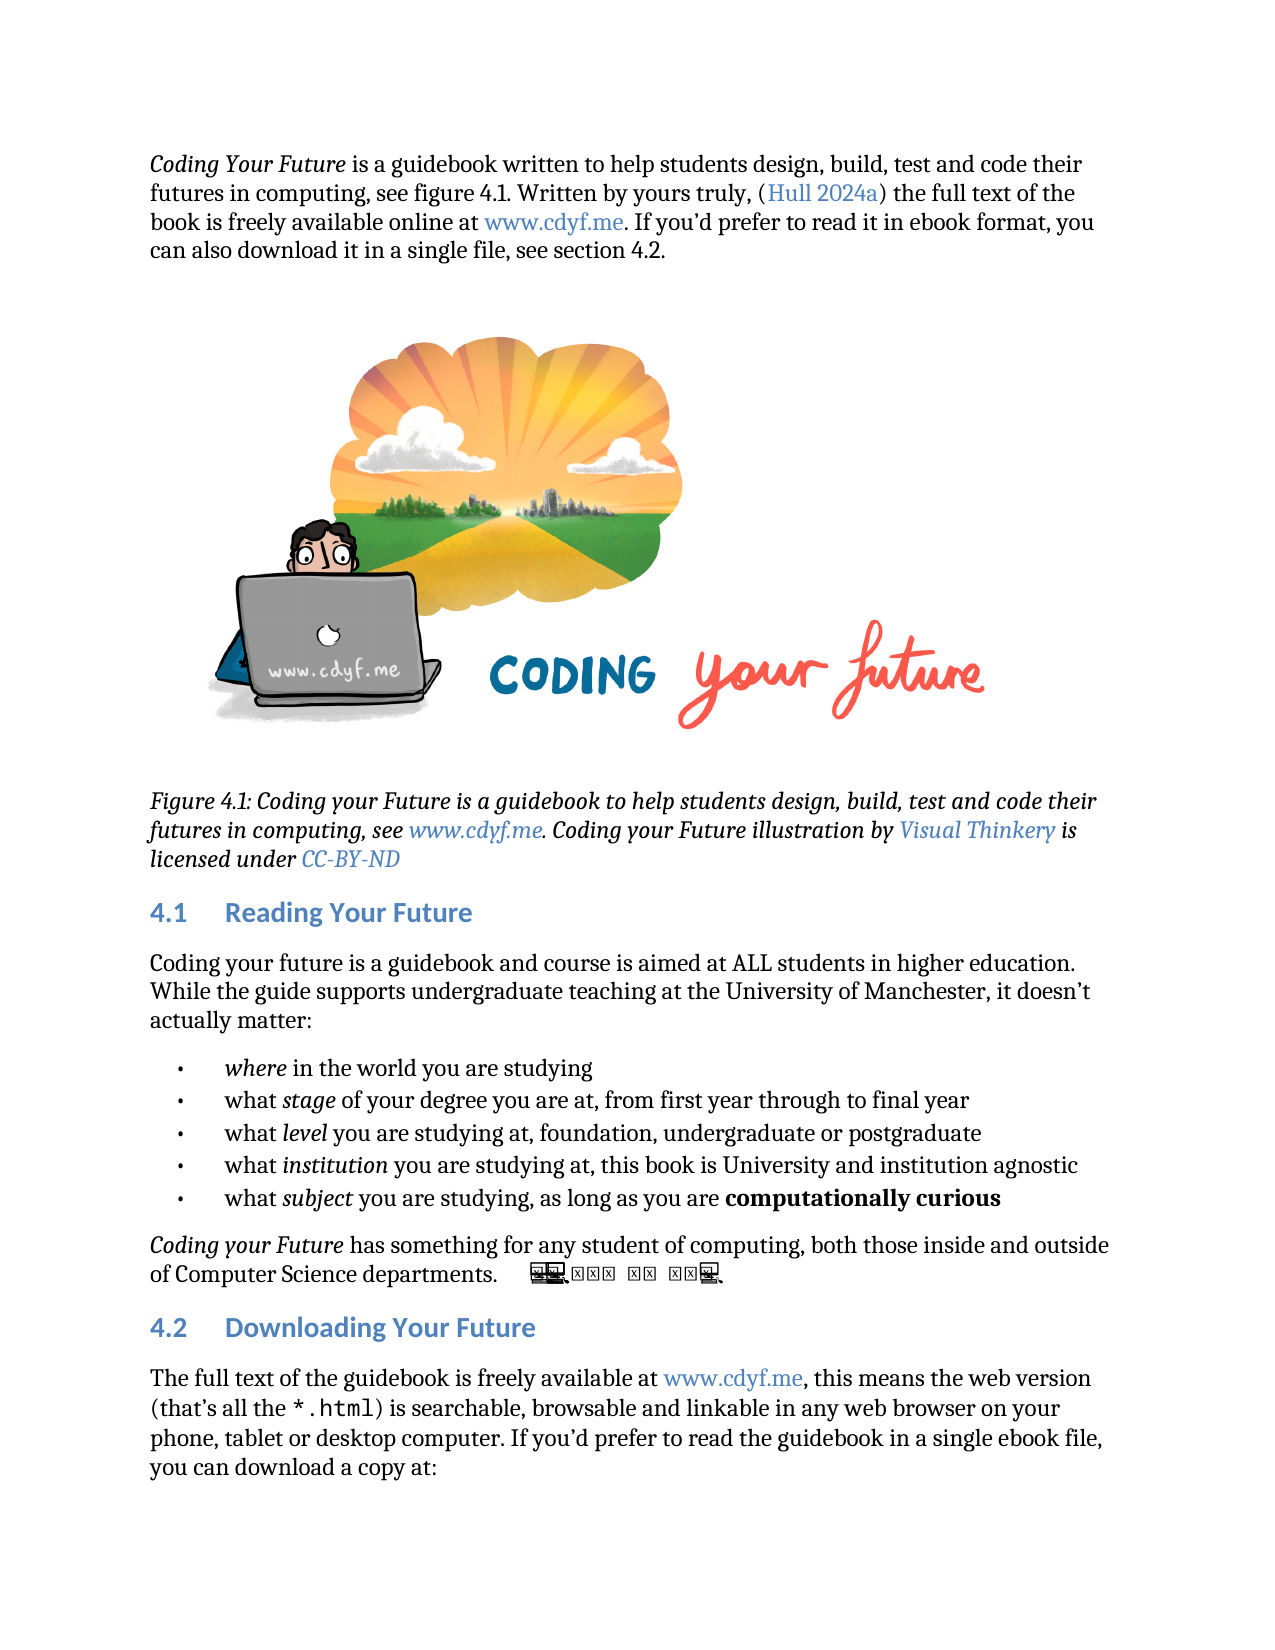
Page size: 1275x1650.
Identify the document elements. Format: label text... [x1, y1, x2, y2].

list what institution you are studying at, this book is University and institution agnostic [175, 1151, 1125, 1180]
text Coding your future is a guidebook and course is aimed at ALL students in higher education. While the guide supports undergraduate teaching at the University of Manchester, it doesn’t actually matter: [150, 948, 1125, 1035]
text Coding your Future has something for any student of computing, both those inside and outside of Computer Science departments. 👨🏿‍💻👨‍💻👩🏽‍💻👩‍💻👩🏿‍💻 [150, 1231, 1125, 1288]
text The full text of the guidebook is freely available at www.cdyf.me, this means the web version (that’s all the *.html) is searchable, browsable and linkable in any web browser on your phone, tablet or desktop computer. If you’d prefer to read the guidebook in a single ebook file, you can download a copy at: [150, 1364, 1125, 1481]
picture [168, 283, 1027, 767]
text Figure 4.1: Coding your Future is a guidebook to help students design, build, test and code their futures in computing, see www.cdyf.me. Coding your Future illustration by Visual Thinkery is licensed under CC-BY-ND [150, 787, 1125, 873]
list what subject you are studying, as long as you are computationally curious [175, 1183, 1125, 1212]
list what level you are studying at, foundation, undergraduate or postgraduate [175, 1118, 1125, 1147]
text Coding Your Future is a guidebook written to help students design, build, test and code their futures in computing, see figure 4.1. Written by yours truly, (Hull 2024a) the full text of the book is freely available online at www.cdyf.me. If you’d prefer to read it in ebook format, you can also download it in a single file, see section 4.2. [150, 150, 1125, 265]
list what stage of your degree you are at, from first year through to final year [175, 1086, 1125, 1115]
subtitle 4.2 Downloading Your Future [150, 1309, 1125, 1345]
subtitle 4.1 Reading Your Future [150, 894, 1125, 930]
list where in the world you are studying [175, 1053, 1125, 1082]
